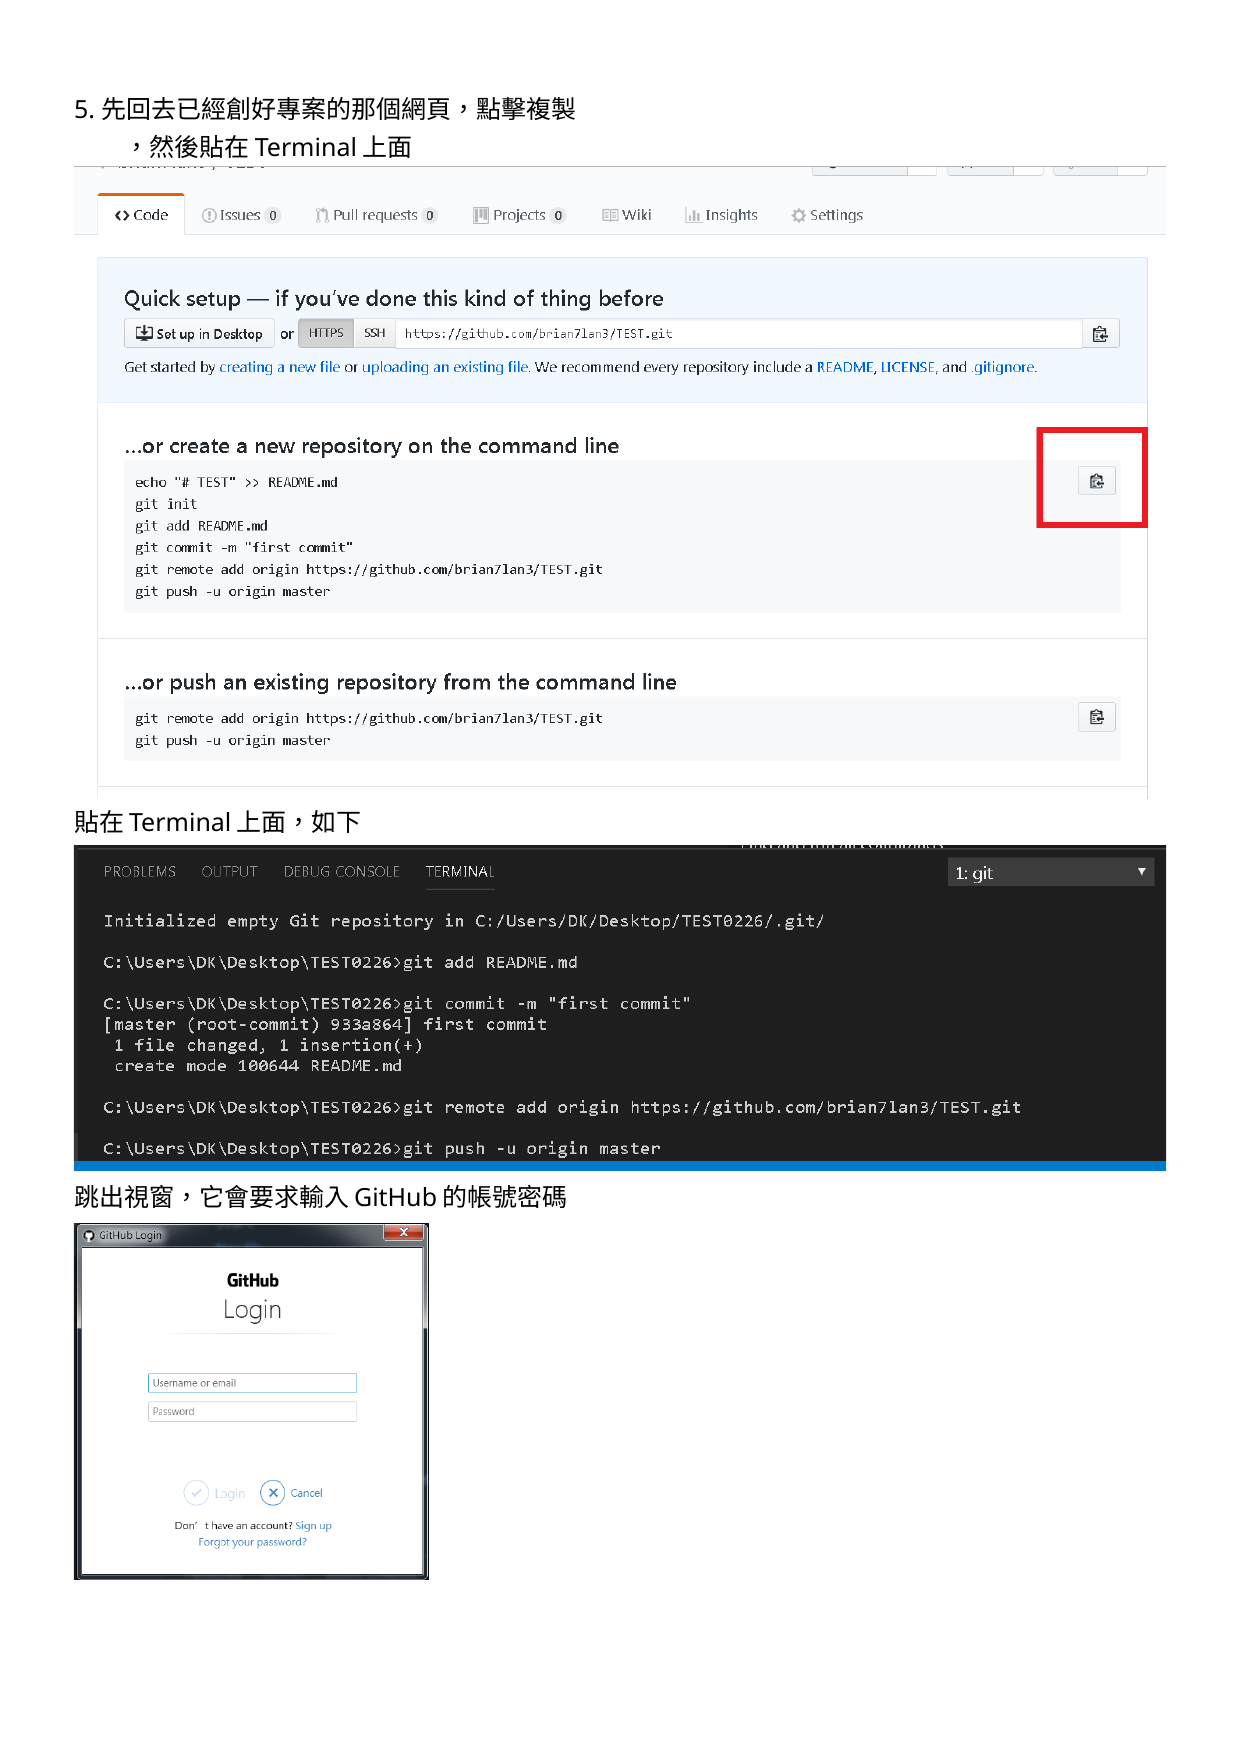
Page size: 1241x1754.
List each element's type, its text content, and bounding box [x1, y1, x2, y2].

text ，然後貼在 Terminal上面 [74, 126, 1167, 164]
text 5. 先回去已經創好專案的那個網頁，點擊複製 [74, 89, 1167, 126]
text 貼在Terminal上面，如下 [74, 801, 1167, 839]
picture [73, 166, 1167, 799]
picture [73, 1223, 429, 1580]
text 跳出視窗，它會要求輸入GitHub的帳號密碼 [74, 1176, 1167, 1214]
picture [73, 845, 1167, 1171]
